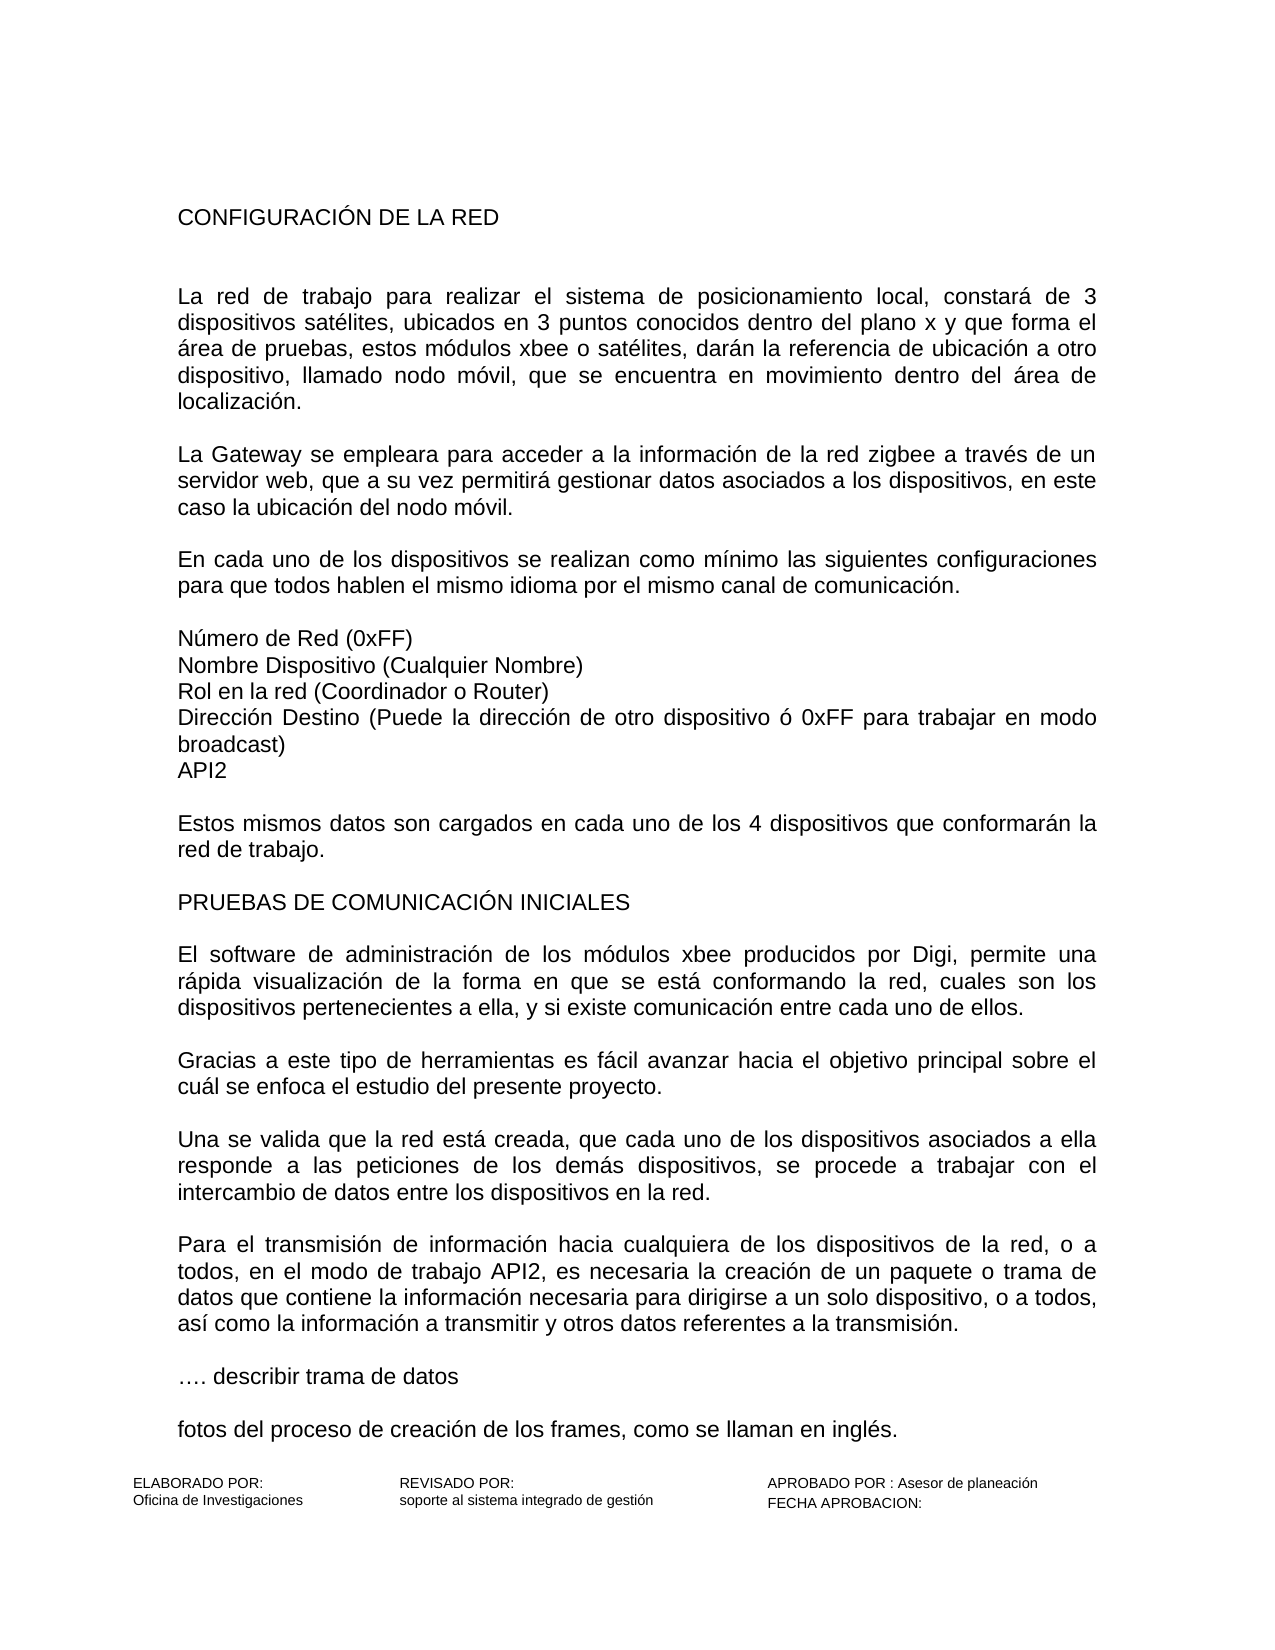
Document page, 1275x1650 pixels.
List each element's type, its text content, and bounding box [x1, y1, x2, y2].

text Para el transmisión de información hacia cualquiera de los dispositivos de la red, o a todos, en el modo de trabajo API2, es necesaria la creación de un paquete o trama de datos que contiene la información necesaria para dirigirse a un solo dispositivo, o a todos, así como la información a transmitir y otros datos referentes a la transmisión. [177, 1231, 1098, 1337]
text Número de Red (0xFF) [177, 625, 1098, 652]
text Nombre Dispositivo (Cualquier Nombre) [177, 652, 1098, 678]
text Gracias a este tipo de herramientas es fácil avanzar hacia el objetivo principal sobre el cuál se enfoca el estudio del presente proyecto. [177, 1047, 1098, 1099]
text …. describir trama de datos [177, 1363, 1098, 1389]
text En cada uno de los dispositivos se realizan como mínimo las siguientes configuraciones para que todos hablen el mismo idioma por el mismo canal de comunicación. [177, 546, 1098, 599]
text fotos del proceso de creación de los frames, como se llaman en inglés. [177, 1416, 1098, 1442]
text La Gateway se empleara para acceder a la información de la red zigbee a través de un servidor web, que a su vez permitirá gestionar datos asociados a los dispositivos, en este caso la ubicación del nodo móvil. [177, 441, 1098, 520]
text Estos mismos datos son cargados en cada uno de los 4 dispositivos que conformarán la red de trabajo. [177, 810, 1098, 862]
text El software de administración de los módulos xbee producidos por Digi, permite una rápida visualización de la forma en que se está conformando la red, cuales son los dispositivos pertenecientes a ella, y si existe comunicación entre cada uno de ellos. [177, 941, 1098, 1021]
text La red de trabajo para realizar el sistema de posicionamiento local, constará de 3 dispositivos satélites, ubicados en 3 puntos conocidos dentro del plano x y que forma el área de pruebas, estos módulos xbee o satélites, darán la referencia de ubicación a otro dispositivo, llamado nodo móvil, que se encuentra en movimiento dentro del área de localización. [177, 283, 1098, 414]
text CONFIGURACIÓN DE LA RED [177, 203, 1098, 230]
text Dirección Destino (Puede la dirección de otro dispositivo ó 0xFF para trabajar en modo broadcast) [177, 704, 1098, 757]
text Rol en la red (Coordinador o Router) [177, 678, 1098, 704]
text Una se valida que la red está creada, que cada uno de los dispositivos asociados a ella responde a las peticiones de los demás dispositivos, se procede a trabajar con el intercambio de datos entre los dispositivos en la red. [177, 1126, 1098, 1205]
text API2 [177, 757, 1098, 783]
text PRUEBAS DE COMUNICACIÓN INICIALES [177, 889, 1098, 915]
